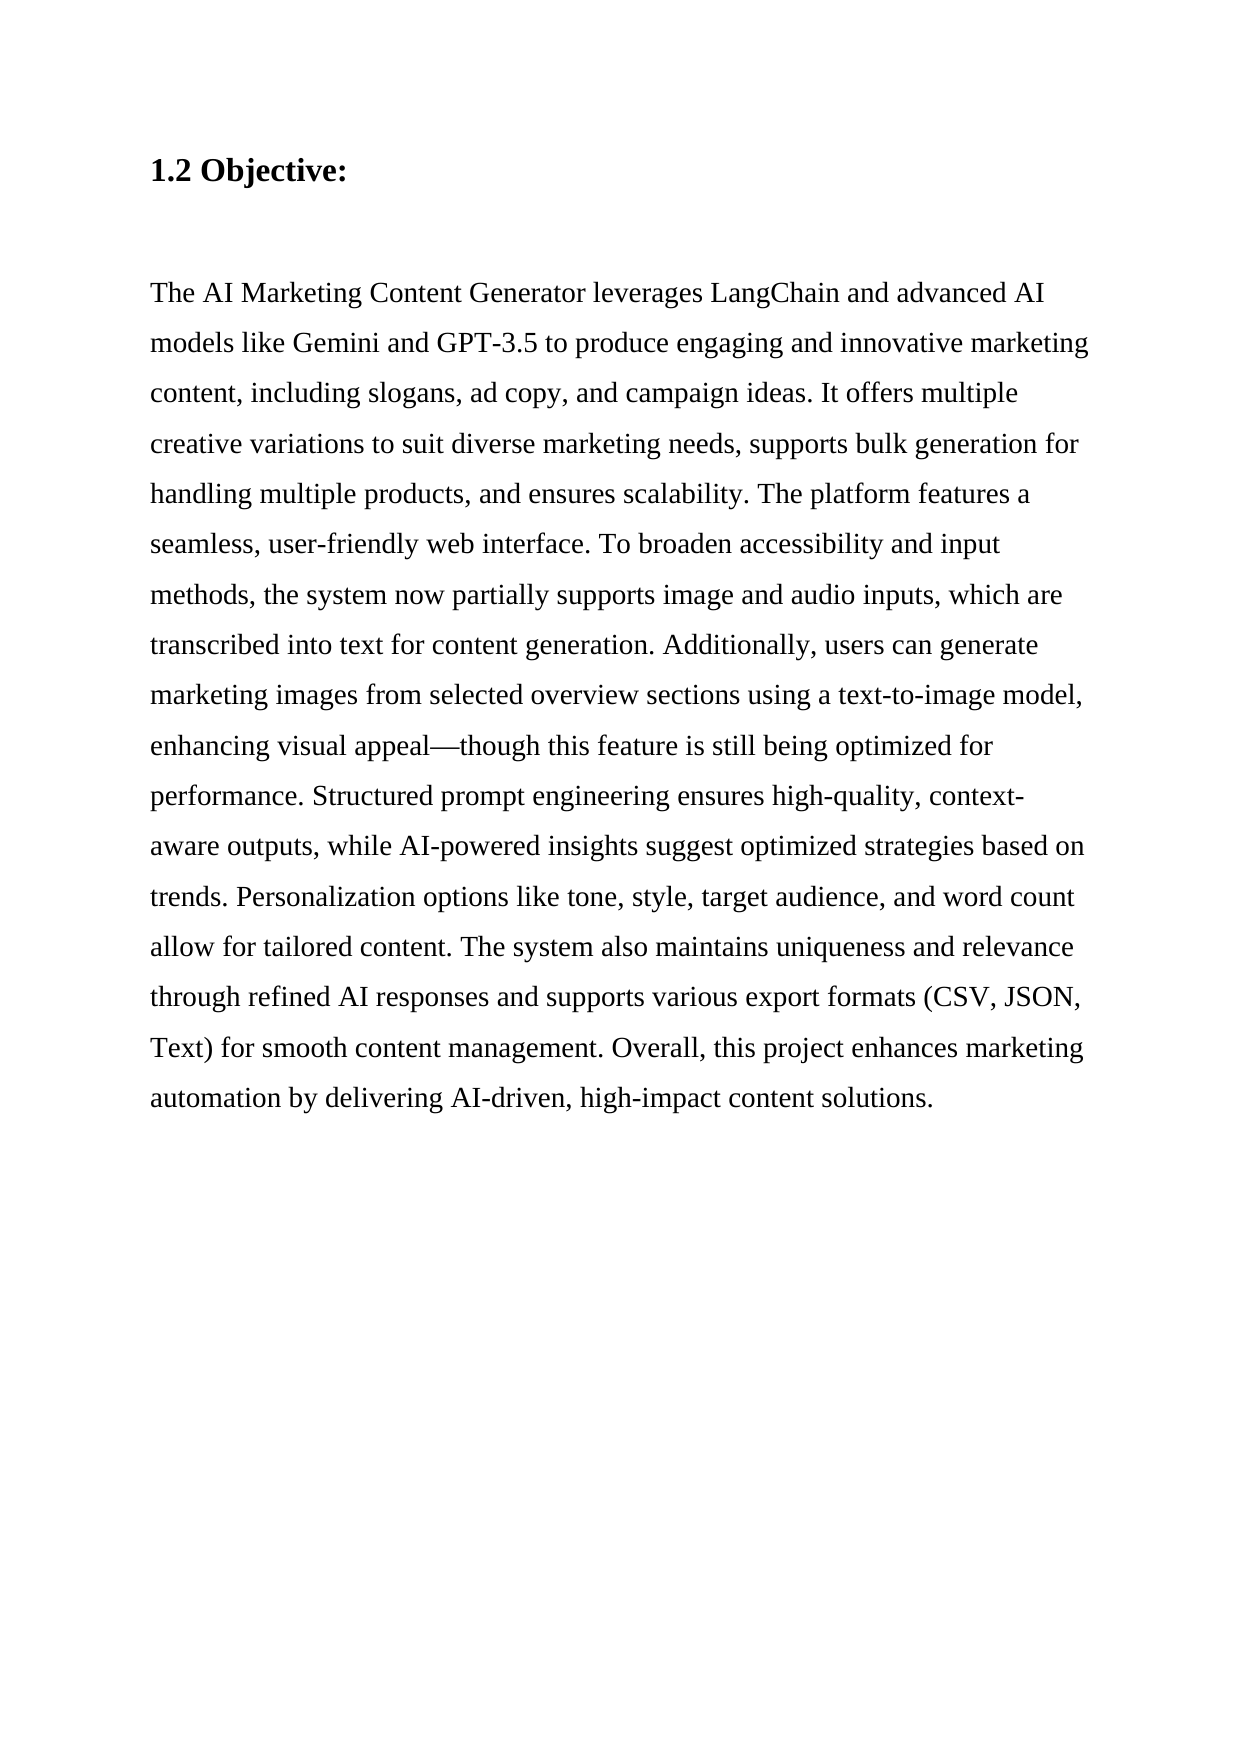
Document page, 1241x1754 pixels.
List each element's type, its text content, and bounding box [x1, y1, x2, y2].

text 1.2 Objective: [150, 150, 1090, 188]
text The AI Marketing Content Generator leverages LangChain and advanced AI models like Gemini and GPT-3.5 to produce engaging and innovative marketing content, including slogans, ad copy, and campaign ideas. It offers multiple creative variations to suit diverse marketing needs, supports bulk generation for handling multiple products, and ensures scalability. The platform features a seamless, user-friendly web interface. To broaden accessibility and input methods, the system now partially supports image and audio inputs, which are transcribed into text for content generation. Additionally, users can generate marketing images from selected overview sections using a text-to-image model, enhancing visual appeal—though this feature is still being optimized for performance. Structured prompt engineering ensures high-quality, context-aware outputs, while AI-powered insights suggest optimized strategies based on trends. Personalization options like tone, style, target audience, and word count allow for tailored content. The system also maintains uniqueness and relevance through refined AI responses and supports various export formats (CSV, JSON, Text) for smooth content management. Overall, this project enhances marketing automation by delivering AI-driven, high-impact content solutions. [150, 275, 1090, 1113]
